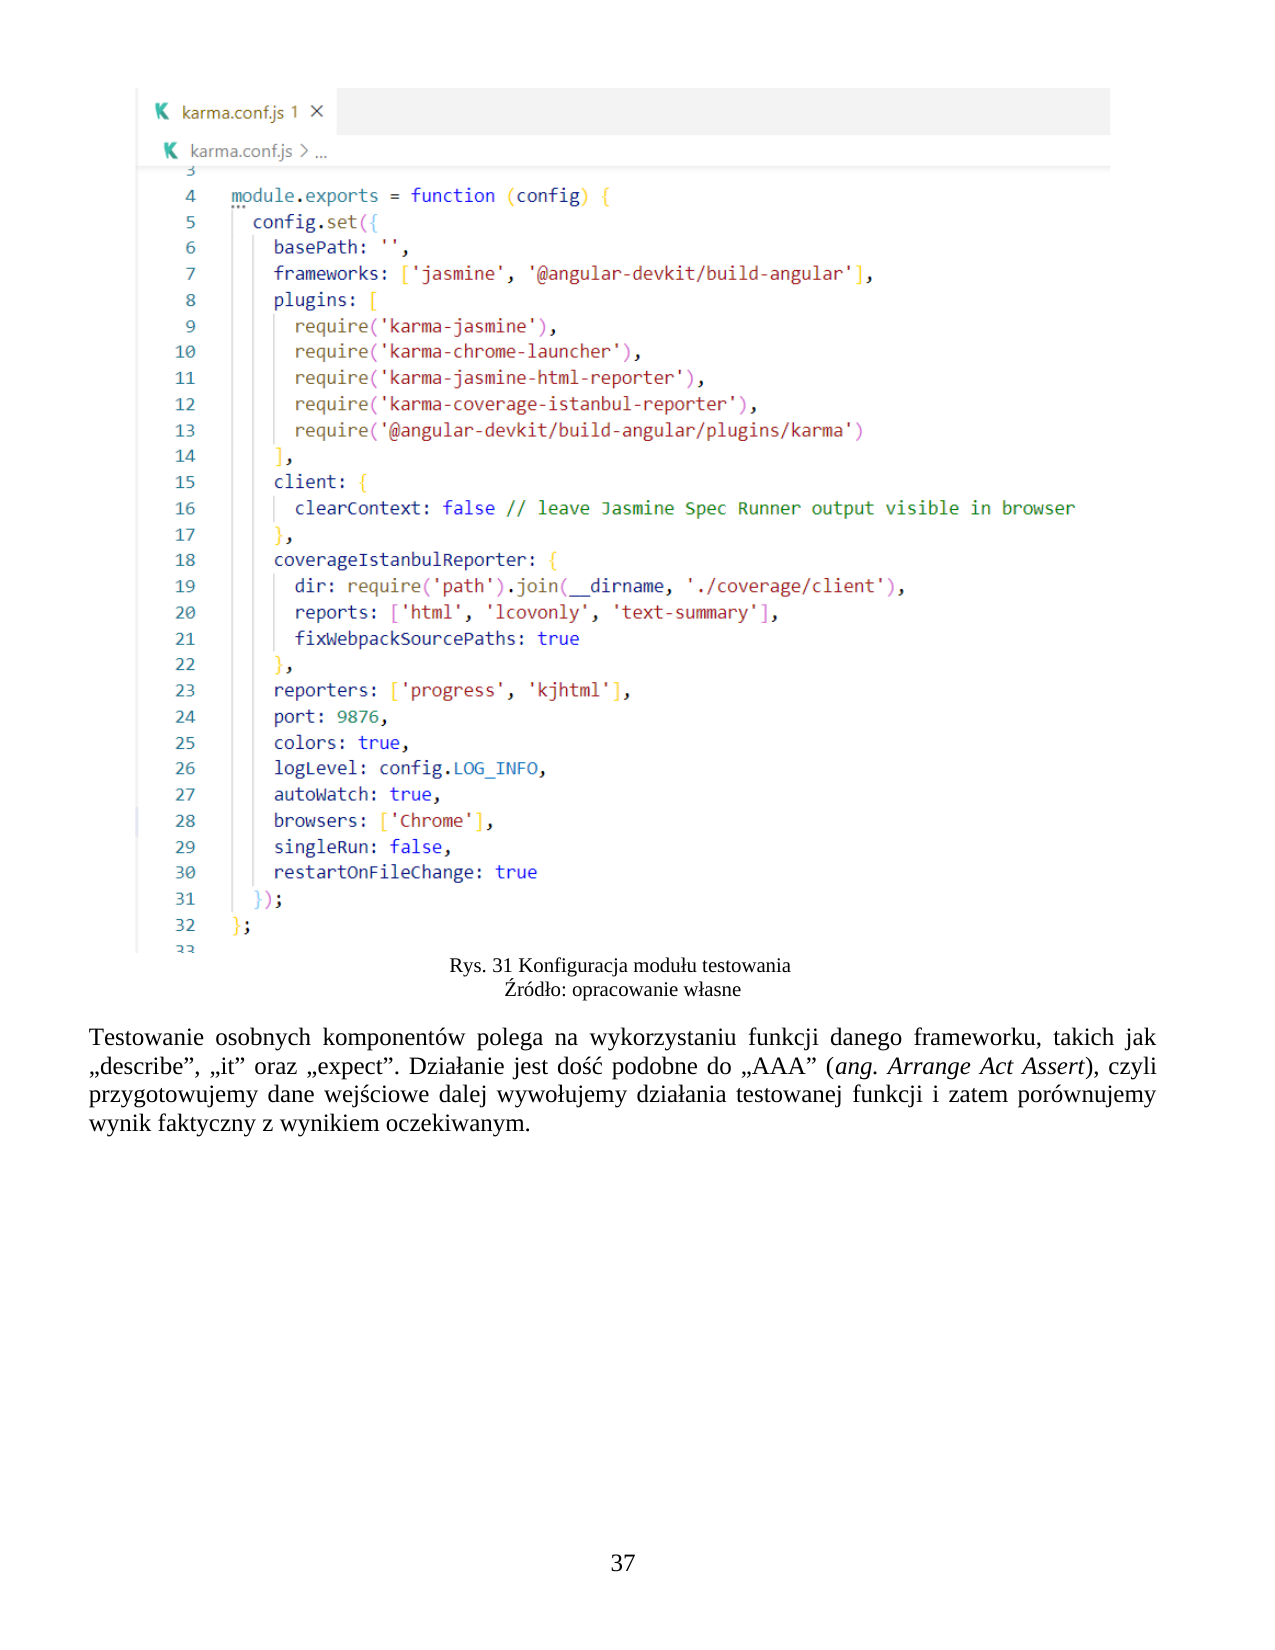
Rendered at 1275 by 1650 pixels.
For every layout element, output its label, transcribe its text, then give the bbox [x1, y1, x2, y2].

text Rys. 31 Konfiguracja modułu testowania Źródło: opracowanie własne [89, 953, 1157, 1001]
text Testowanie osobnych komponentów polega na wykorzystaniu funkcji danego frameworku, takich jak „describe”, „it” oraz „expect”. Działanie jest dość podobne do „AAA” (ang. Arrange Act Assert), czyli przygotowujemy dane wejściowe dalej wywołujemy działania testowanej funkcji i zatem porównujemy wynik faktyczny z wynikiem oczekiwanym. [89, 1022, 1157, 1137]
picture [135, 88, 1111, 953]
